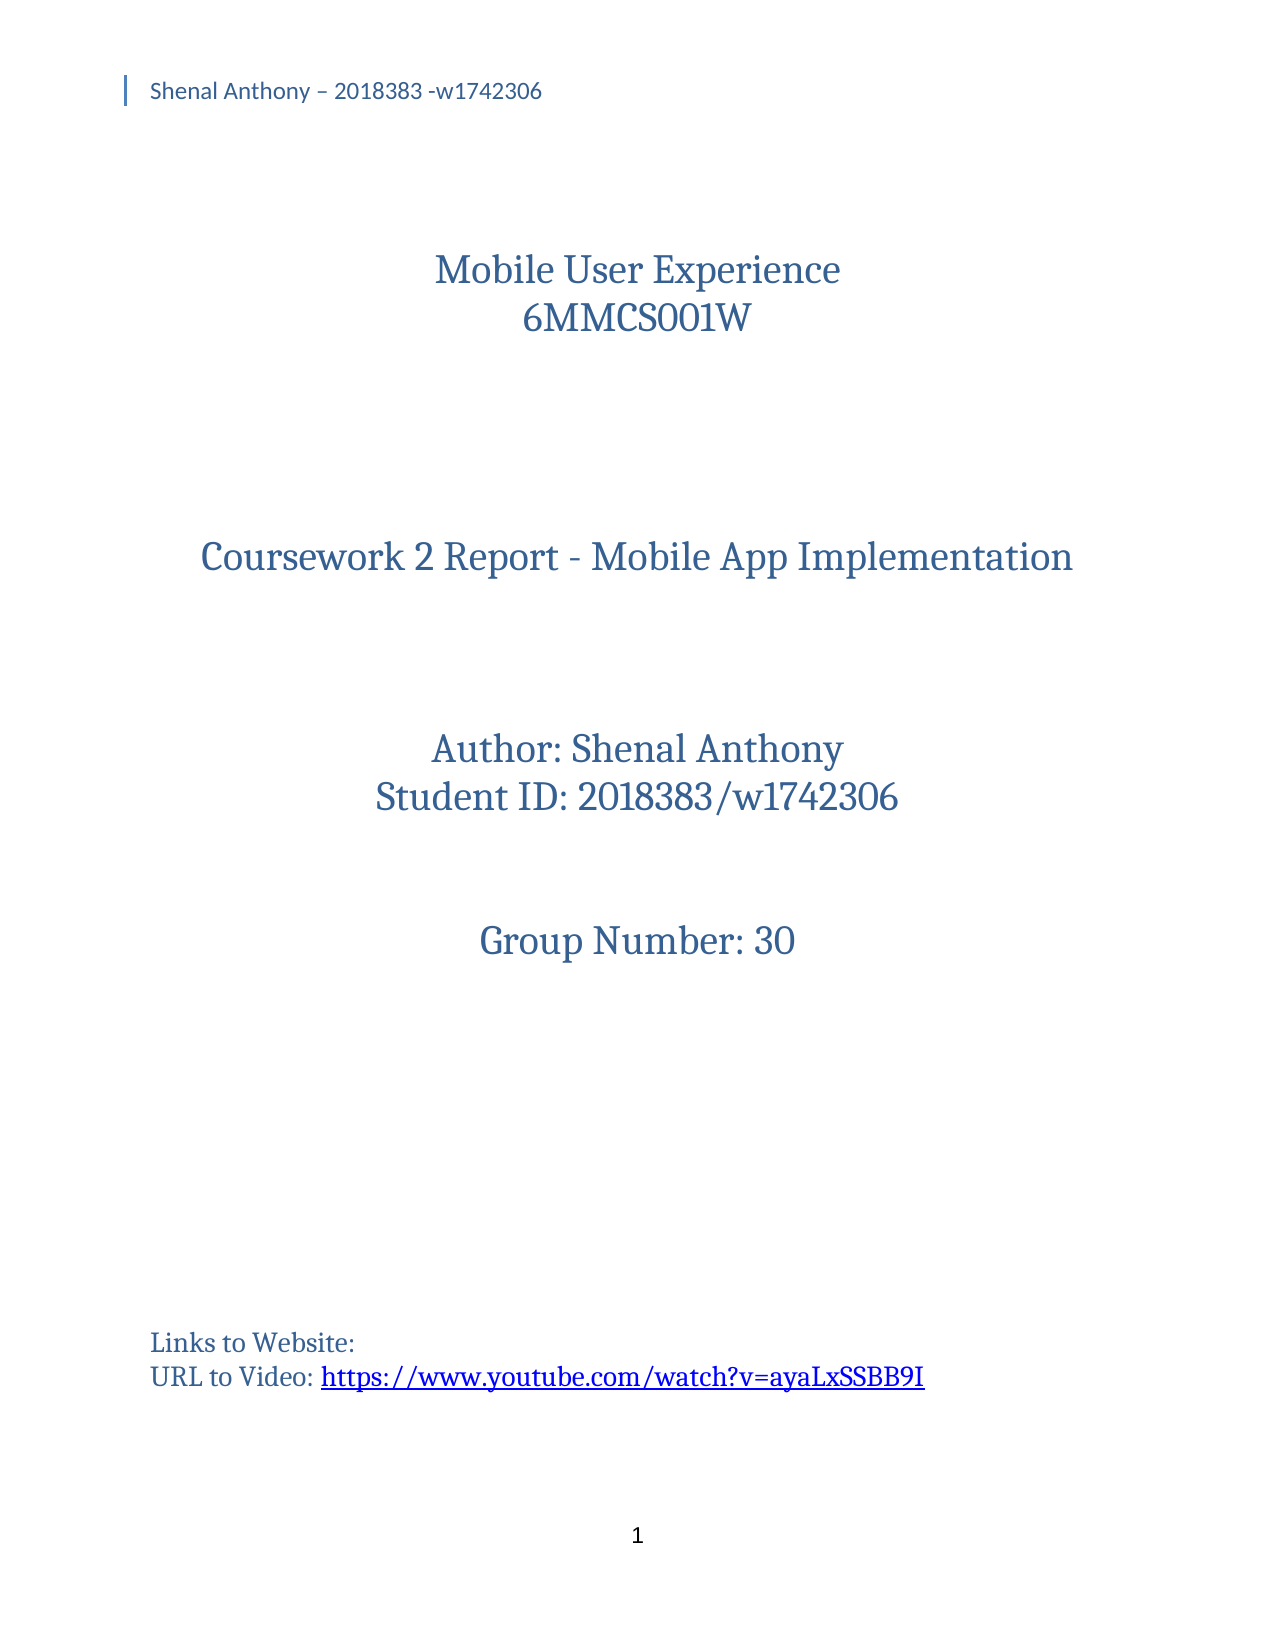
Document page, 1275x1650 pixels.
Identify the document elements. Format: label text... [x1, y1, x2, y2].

text Student ID: 2018383/w1742306 [150, 773, 1125, 821]
text Coursework 2 Report - Mobile App Implementation [150, 533, 1125, 581]
text Links to Website: [150, 1326, 1125, 1360]
text 6MMCS001W [150, 294, 1125, 342]
text Mobile User Experience [150, 246, 1125, 294]
text URL to Video: https://www.youtube.com/watch?v=ayaLxSSBB9I [150, 1360, 1125, 1393]
text Author: Shenal Anthony [150, 725, 1125, 773]
text Group Number: 30 [150, 917, 1125, 964]
